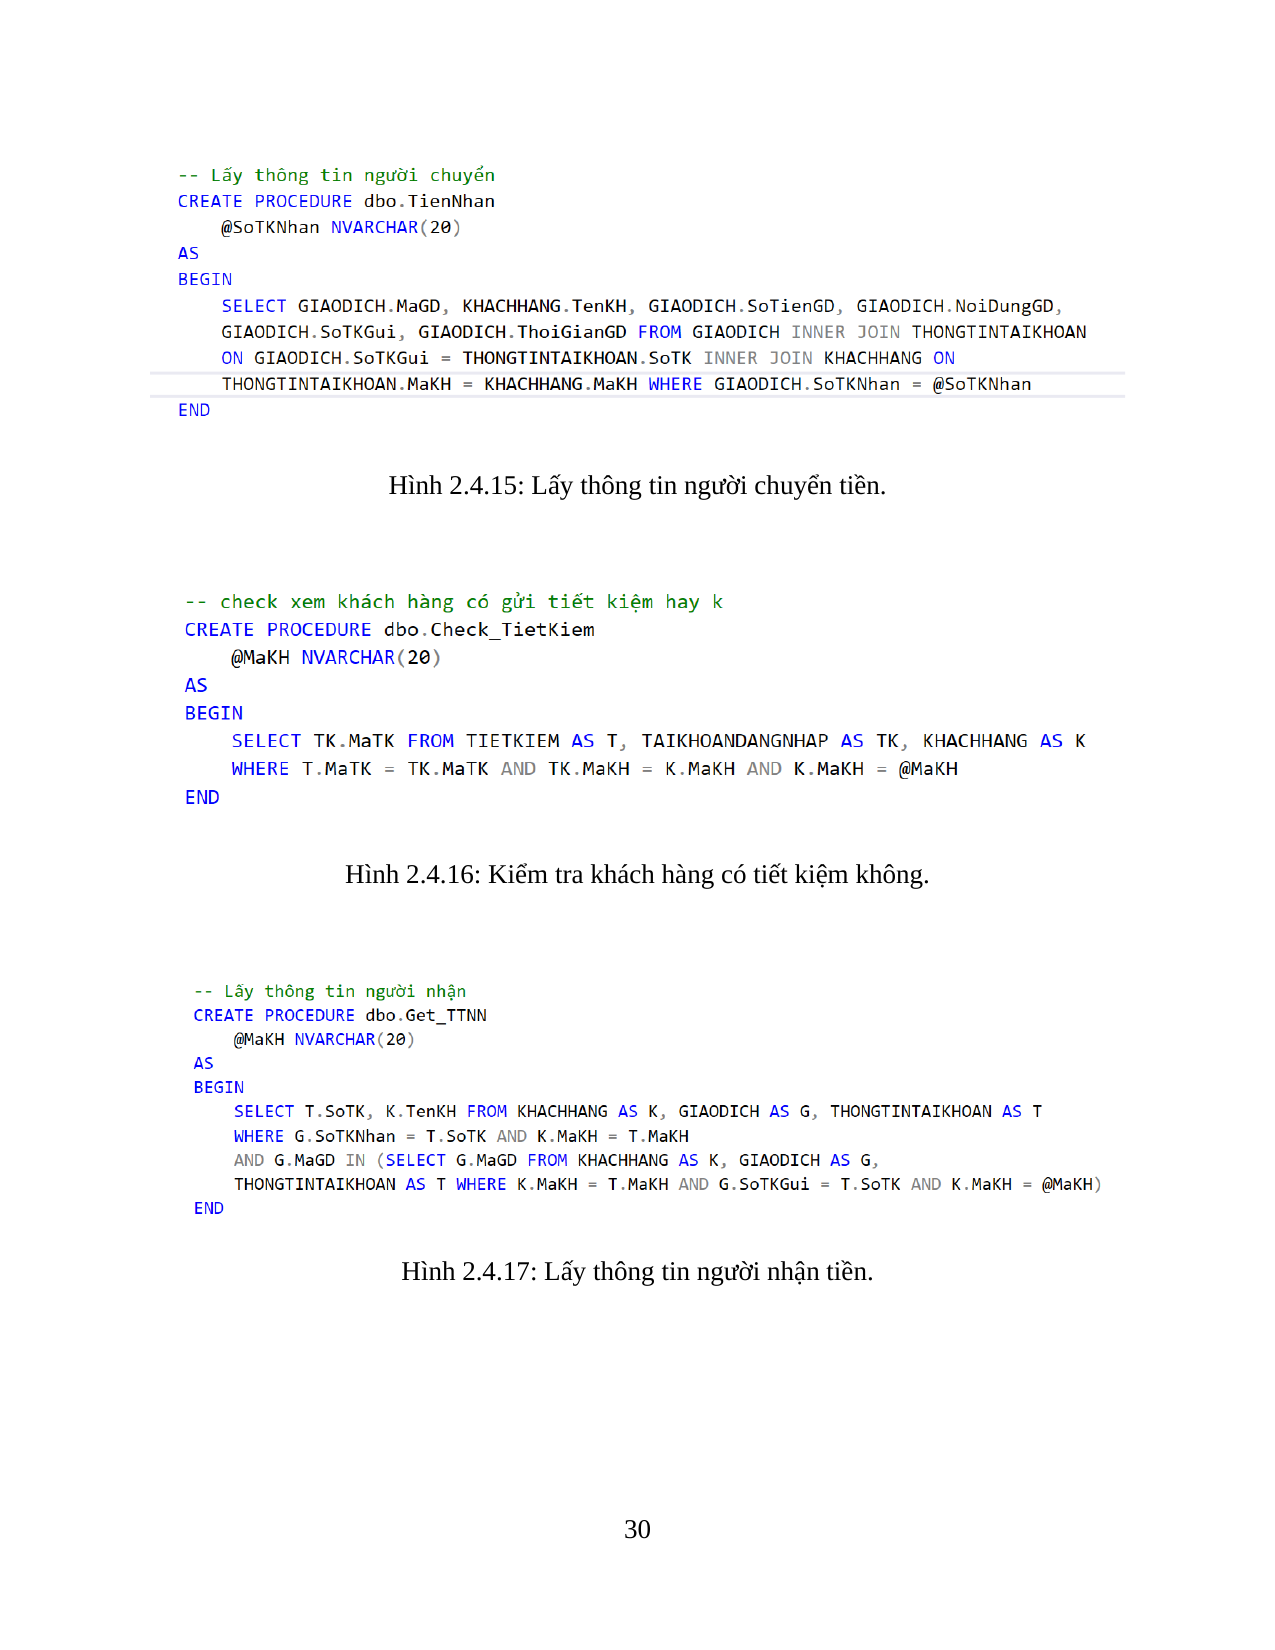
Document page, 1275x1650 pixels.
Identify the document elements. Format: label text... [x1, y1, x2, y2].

picture [150, 575, 1125, 837]
picture [150, 132, 1125, 448]
text Hình 2.4.17: Lấy thông tin người nhận tiền. [150, 1254, 1125, 1286]
picture [150, 964, 1125, 1233]
text Hình 2.4.16: Kiểm tra khách hàng có tiết kiệm không. [150, 858, 1125, 889]
text Hình 2.4.15: Lấy thông tin người chuyển tiền. [150, 469, 1125, 501]
